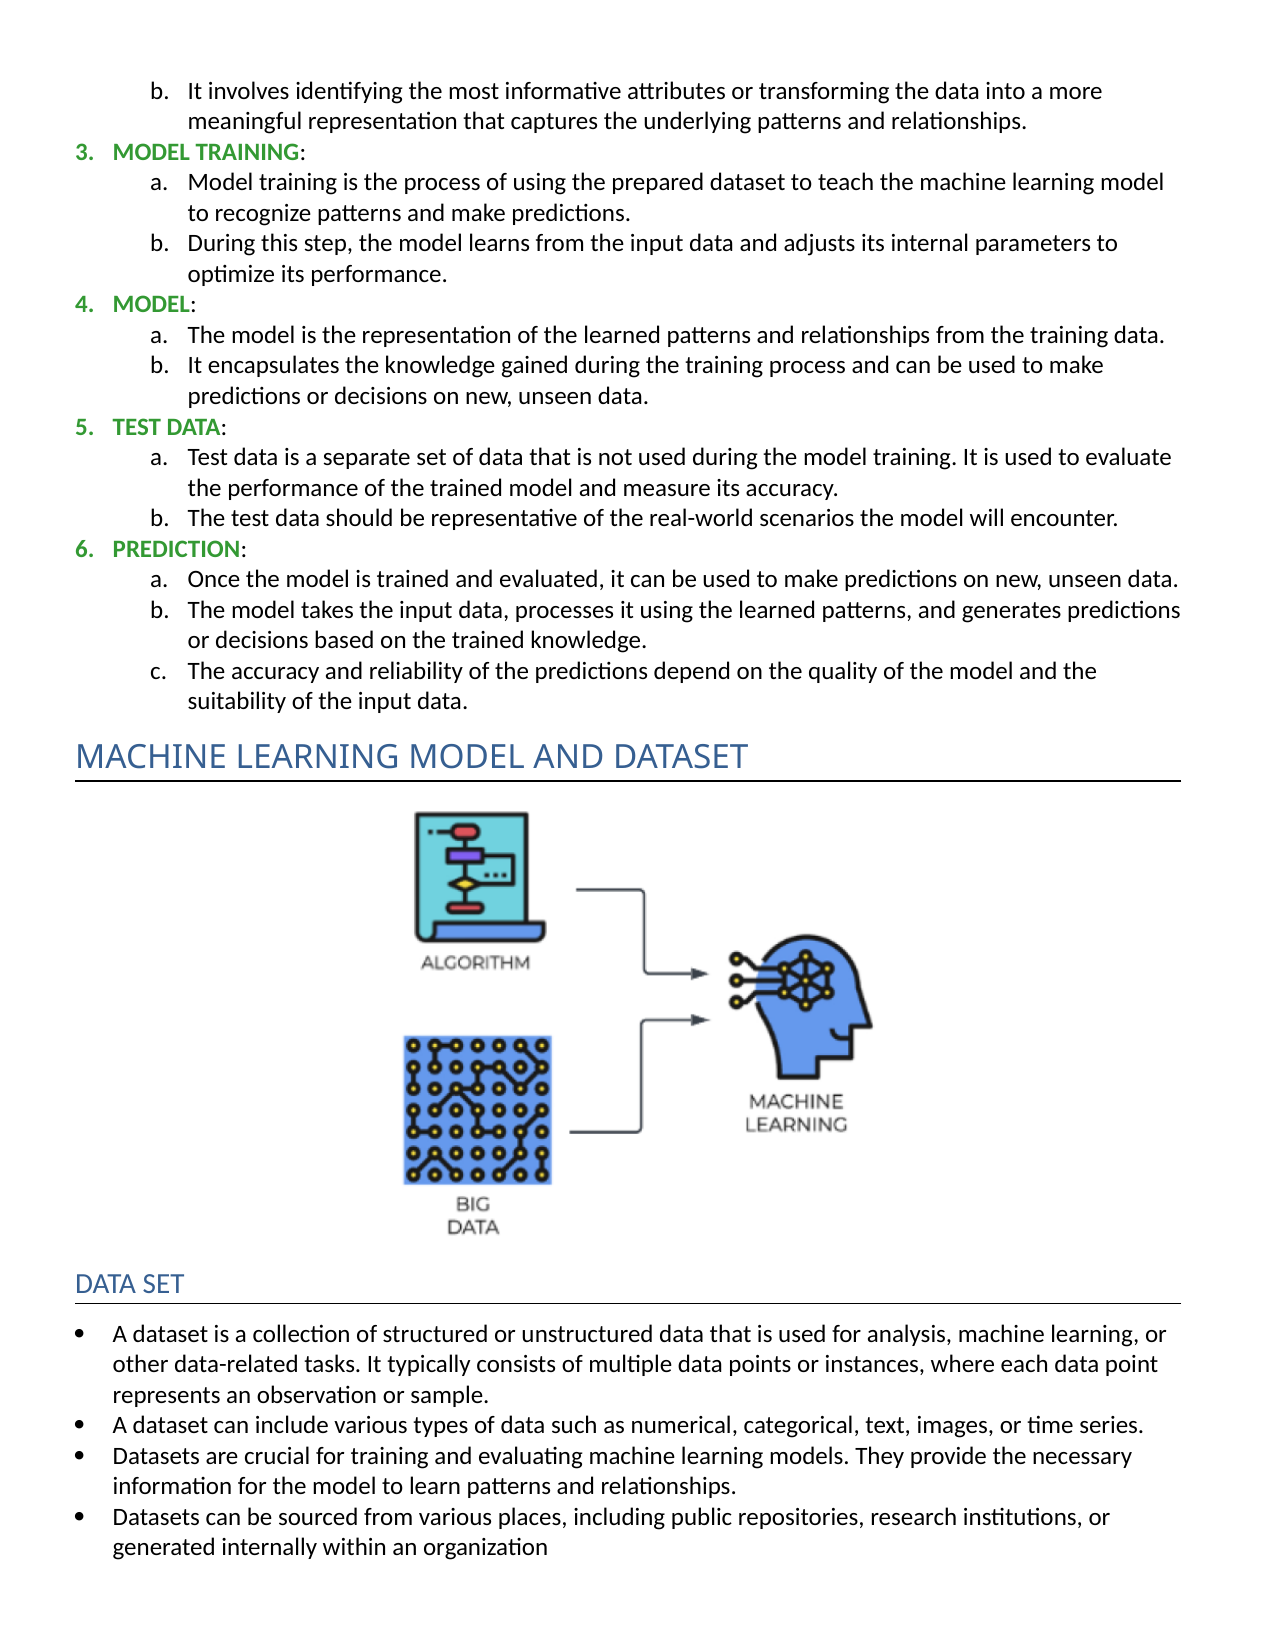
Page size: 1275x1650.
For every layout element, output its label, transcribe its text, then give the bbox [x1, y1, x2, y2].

list MODEL: [75, 289, 1181, 319]
list TEST DATA: [75, 411, 1181, 441]
list Datasets can be sourced from various places, including public repositories, research institutions, or generated internally within an organization [75, 1501, 1181, 1562]
list The test data should be representative of the real-world scenarios the model will encounter. [150, 502, 1181, 533]
subtitle MACHINE LEARNING MODEL AND DATASET [75, 733, 1181, 780]
list It encapsulates the knowledge gained during the training process and can be used to make predictions or decisions on new, unseen data. [150, 350, 1181, 411]
list The model takes the input data, processes it using the learned patterns, and generates predictions or decisions based on the trained knowledge. [150, 594, 1181, 655]
list It involves identifying the most informative attributes or transforming the data into a more meaningful representation that captures the underlying patterns and relationships. [150, 75, 1181, 136]
list PREDICTION: [75, 533, 1181, 563]
list Test data is a separate set of data that is not used during the model training. It is used to evaluate the performance of the trained model and measure its accuracy. [150, 441, 1181, 502]
list The accuracy and reliability of the predictions depend on the quality of the model and the suitability of the input data. [150, 655, 1181, 716]
list A dataset is a collection of structured or unstructured data that is used for analysis, machine learning, or other data-related tasks. It typically consists of multiple data points or instances, where each data point represents an observation or sample. [75, 1318, 1181, 1409]
picture [364, 796, 892, 1244]
list During this step, the model learns from the input data and adjusts its internal parameters to optimize its performance. [150, 228, 1181, 289]
subtitle DATA SET [75, 1265, 1181, 1303]
list MODEL TRAINING: [75, 136, 1181, 167]
list Datasets are crucial for training and evaluating machine learning models. They provide the necessary information for the model to learn patterns and relationships. [75, 1440, 1181, 1501]
list Once the model is trained and evaluated, it can be used to make predictions on new, unseen data. [150, 563, 1181, 594]
list The model is the representation of the learned patterns and relationships from the training data. [150, 319, 1181, 350]
list Model training is the process of using the prepared dataset to teach the machine learning model to recognize patterns and make predictions. [150, 167, 1181, 228]
list A dataset can include various types of data such as numerical, categorical, text, images, or time series. [75, 1409, 1181, 1440]
